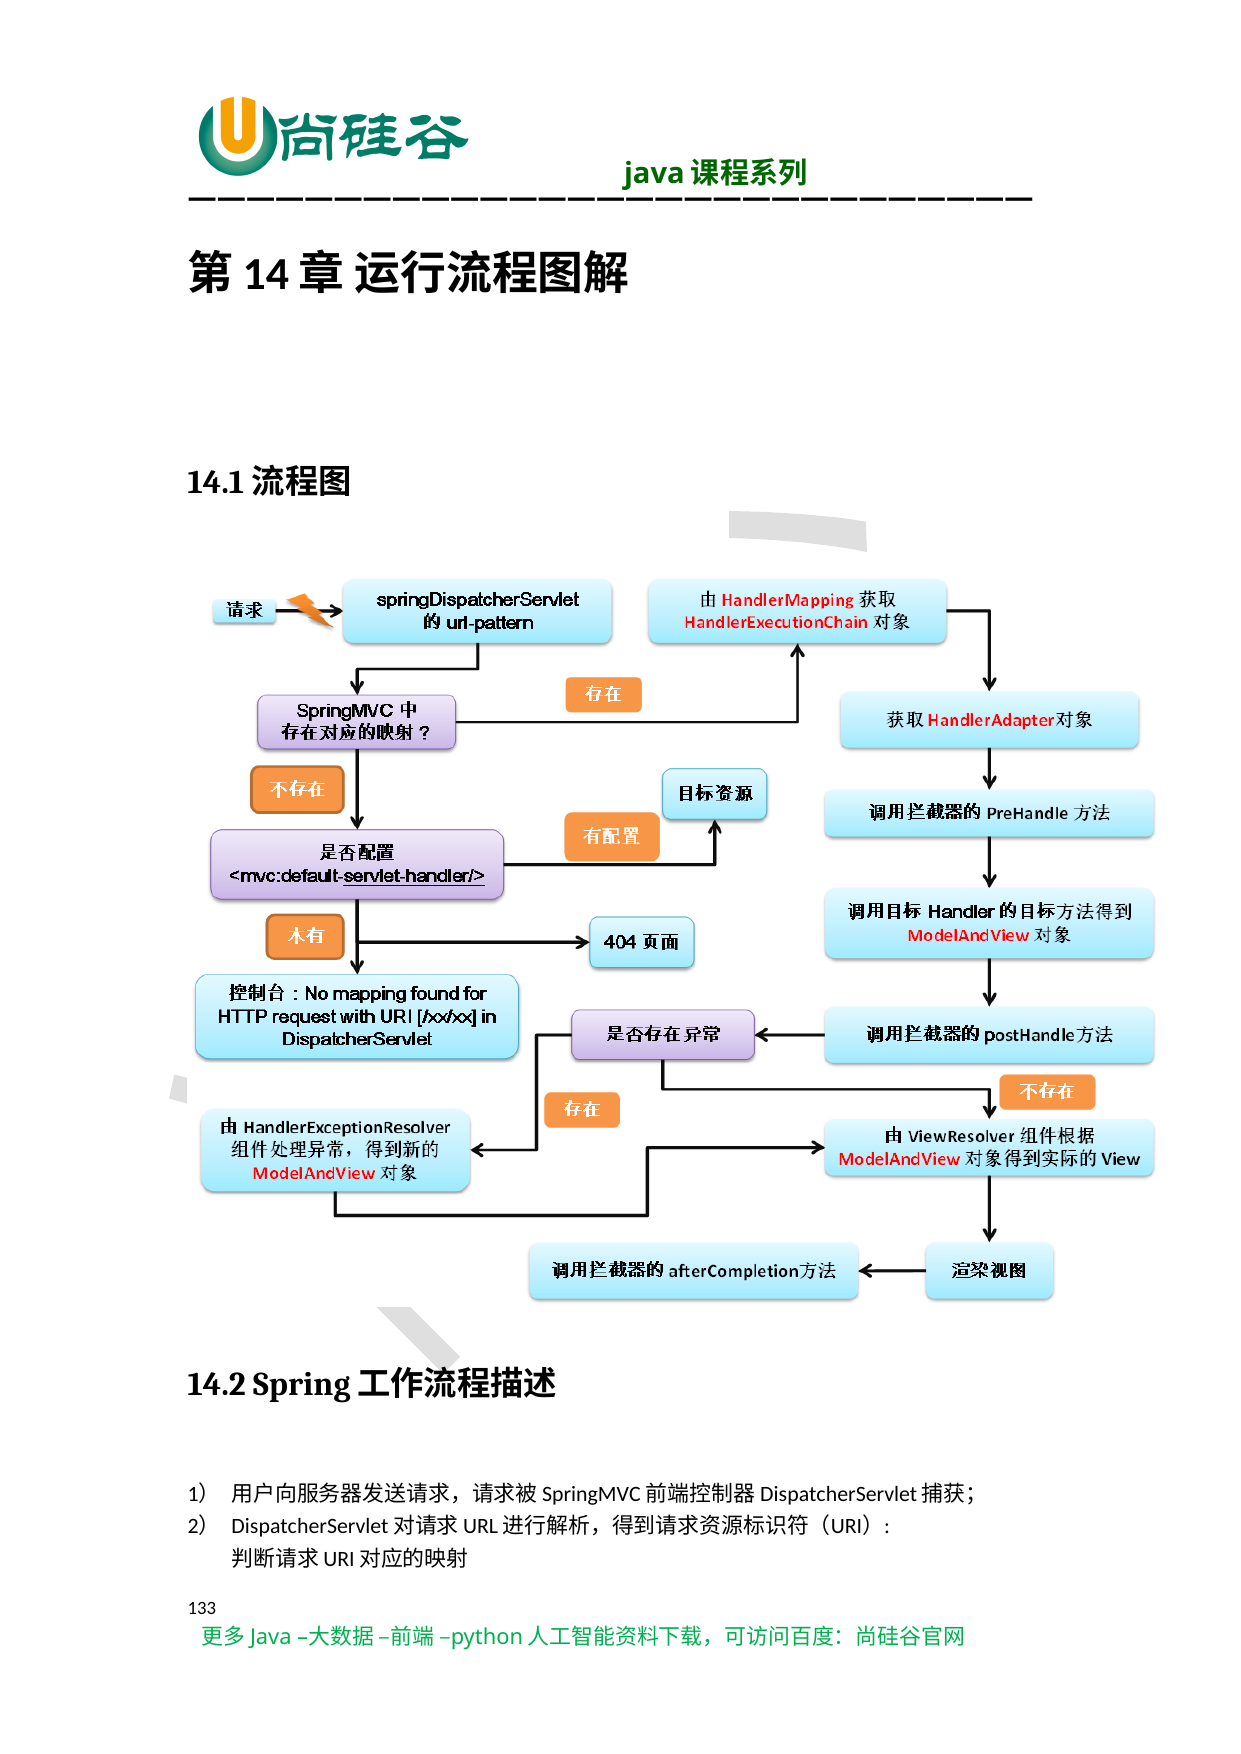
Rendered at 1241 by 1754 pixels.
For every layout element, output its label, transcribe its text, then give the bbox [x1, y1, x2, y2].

subtitle 14.2 Spring工作流程描述 [187, 1348, 1053, 1413]
list DispatcherServlet对请求URL进行解析，得到请求资源标识符（URI）: [187, 1508, 1053, 1540]
text 判断请求URI对应的映射 [231, 1540, 1053, 1573]
picture [187, 88, 476, 184]
list 用户向服务器发送请求，请求被SpringMVC 前端控制器 DispatcherServlet捕获； [187, 1475, 1053, 1508]
picture [187, 573, 1160, 1307]
subtitle 第14章 运行流程图解 [187, 221, 1053, 318]
subtitle 14.1 流程图 [187, 446, 1053, 511]
